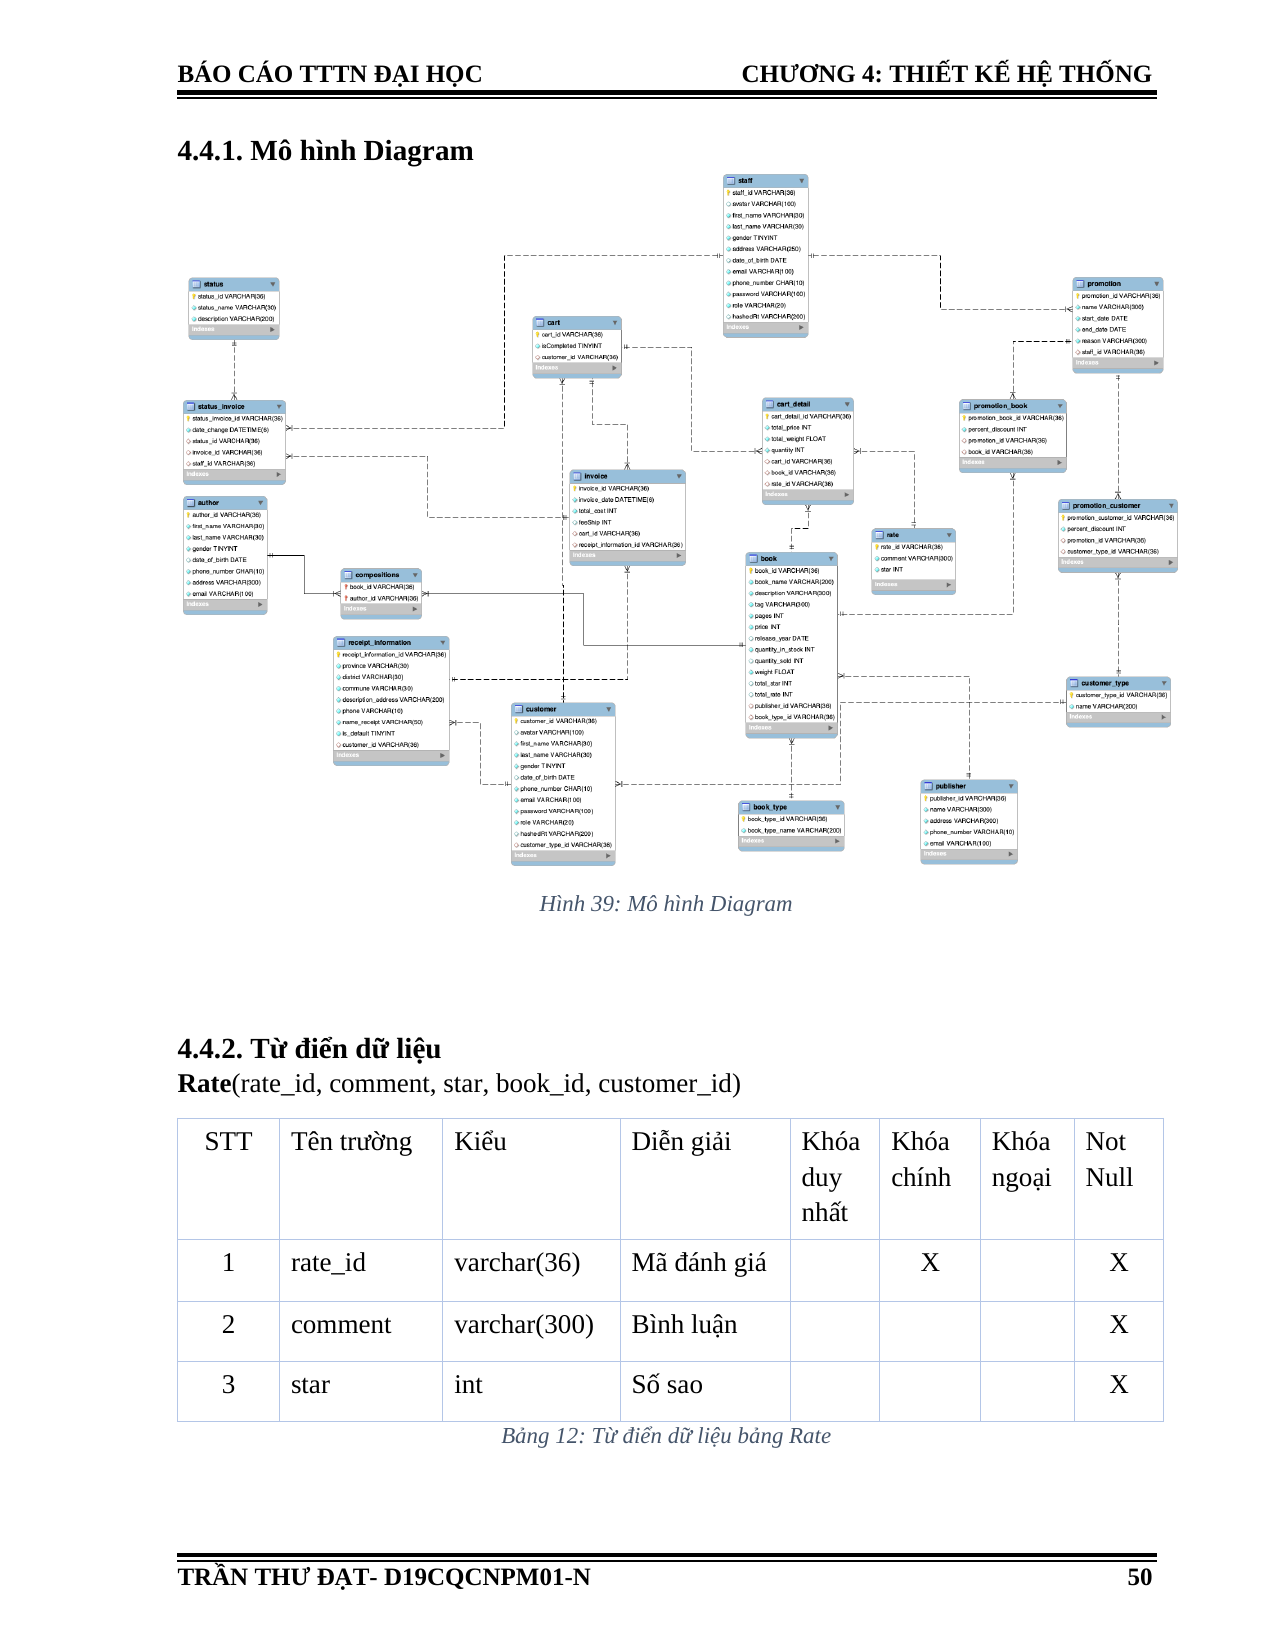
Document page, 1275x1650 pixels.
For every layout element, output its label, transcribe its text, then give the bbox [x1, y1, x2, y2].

table_header Khóa duy nhất [791, 1119, 879, 1239]
table_cell [791, 1302, 879, 1361]
table_cell [791, 1240, 879, 1301]
subtitle 4.4.1. Mô hình Diagram [177, 133, 1157, 166]
table_cell Số sao [621, 1362, 790, 1421]
picture [177, 169, 1183, 871]
subtitle 4.4.2. Từ điển dữ liệu [177, 1031, 1157, 1065]
table_header Khóa ngoại [981, 1119, 1074, 1239]
table_cell 1 [178, 1240, 279, 1301]
table_header Tên trường [280, 1119, 442, 1239]
table_cell varchar(36) [443, 1240, 620, 1301]
table_cell rate_id [280, 1240, 442, 1301]
table_header STT [178, 1119, 279, 1239]
table_cell int [443, 1362, 620, 1421]
table_cell star [280, 1362, 442, 1421]
table_cell comment [280, 1302, 442, 1361]
table_header Khóa chính [880, 1119, 980, 1239]
table_cell Bình luận [621, 1302, 790, 1361]
table_header Not Null [1075, 1119, 1163, 1239]
table_cell X [1075, 1302, 1163, 1361]
table_cell [981, 1302, 1074, 1361]
table_cell X [880, 1240, 980, 1301]
text Rate(rate_id, comment, star, book_id, customer_id) [177, 1067, 1157, 1099]
table_header Diễn giải [621, 1119, 790, 1239]
table_cell [981, 1240, 1074, 1301]
table_cell 3 [178, 1362, 279, 1421]
table_cell Mã đánh giá [621, 1240, 790, 1301]
table_cell [880, 1362, 980, 1421]
table_cell [880, 1302, 980, 1361]
table_header Kiểu [443, 1119, 620, 1239]
table_cell X [1075, 1240, 1163, 1301]
table_cell [791, 1362, 879, 1421]
table_cell 2 [178, 1302, 279, 1361]
table_cell [981, 1362, 1074, 1421]
table_cell X [1075, 1362, 1163, 1421]
table_cell varchar(300) [443, 1302, 620, 1361]
